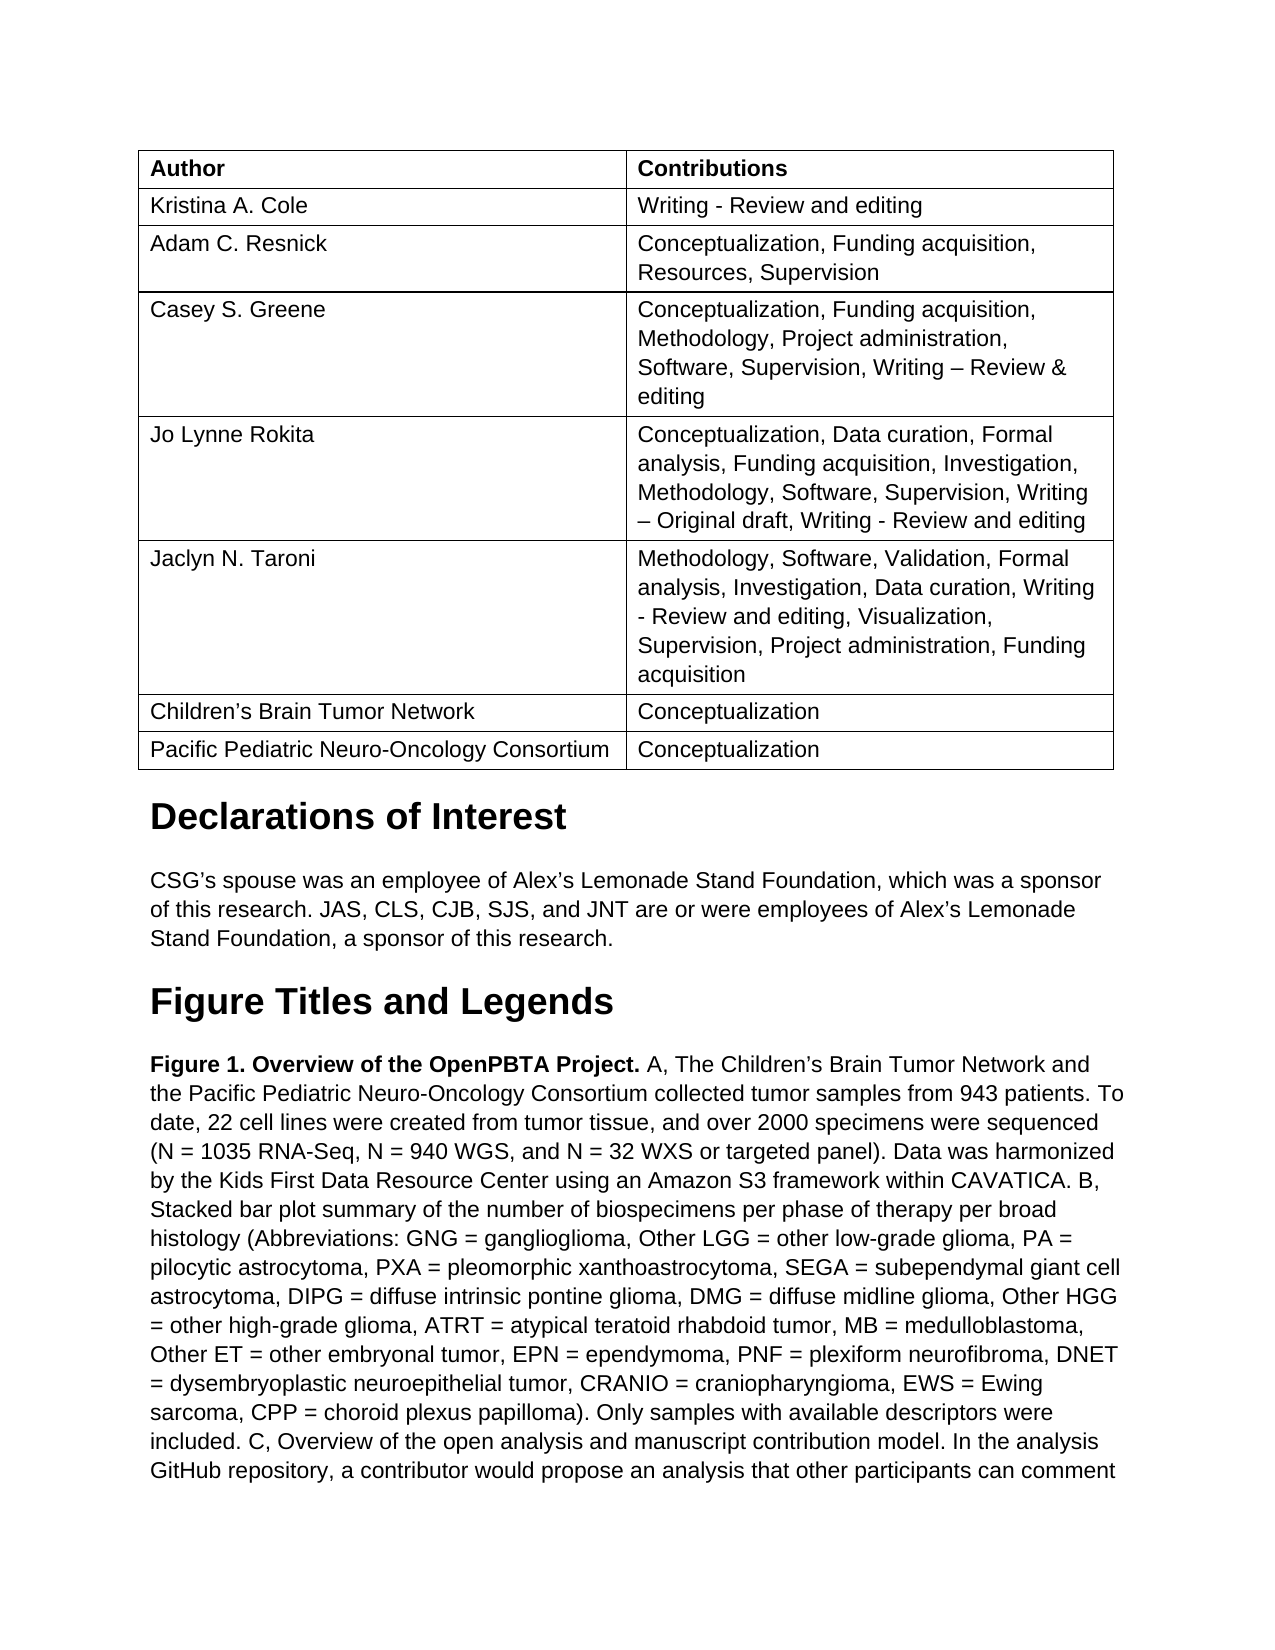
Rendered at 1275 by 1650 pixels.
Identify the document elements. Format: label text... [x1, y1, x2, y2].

table_cell Children’s Brain Tumor Network [139, 695, 626, 731]
table_cell Writing - Review and editing [627, 189, 1113, 225]
table_cell Conceptualization [627, 732, 1113, 768]
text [150, 1051, 1125, 1483]
text CSG’s spouse was an employee of Alex’s Lemonade Stand Foundation, which was a sponsor of this research. JAS, CLS, CJB, SJS, and JNT are or were employees of Alex’s Lemonade Stand Foundation, a sponsor of this research. [150, 867, 1125, 951]
table_header Contributions [627, 151, 1113, 187]
table_cell Conceptualization, Data curation, Formal analysis, Funding acquisition, Investigation, Methodology, Software, Supervision, Writing – Original draft, Writing - Review and editing [627, 417, 1113, 540]
table_cell Kristina A. Cole [139, 189, 626, 225]
table_cell Adam C. Resnick [139, 226, 626, 291]
table_cell Jo Lynne Rokita [139, 417, 626, 540]
subtitle Figure Titles and Legends [150, 979, 1125, 1022]
table_cell Casey S. Greene [139, 293, 626, 416]
table_header Author [139, 151, 626, 187]
table_cell Jaclyn N. Taroni [139, 541, 626, 693]
table_cell Pacific Pediatric Neuro-Oncology Consortium [139, 732, 626, 768]
table_cell Conceptualization, Funding acquisition, Resources, Supervision [627, 226, 1113, 291]
table_cell Conceptualization [627, 695, 1113, 731]
table_cell Methodology, Software, Validation, Formal analysis, Investigation, Data curation, Writing - Review and editing, Visualization, Supervision, Project administration, Funding acquisition [627, 541, 1113, 693]
table_cell Conceptualization, Funding acquisition, Methodology, Project administration, Software, Supervision, Writing – Review & editing [627, 293, 1113, 416]
subtitle Declarations of Interest [150, 794, 1125, 838]
